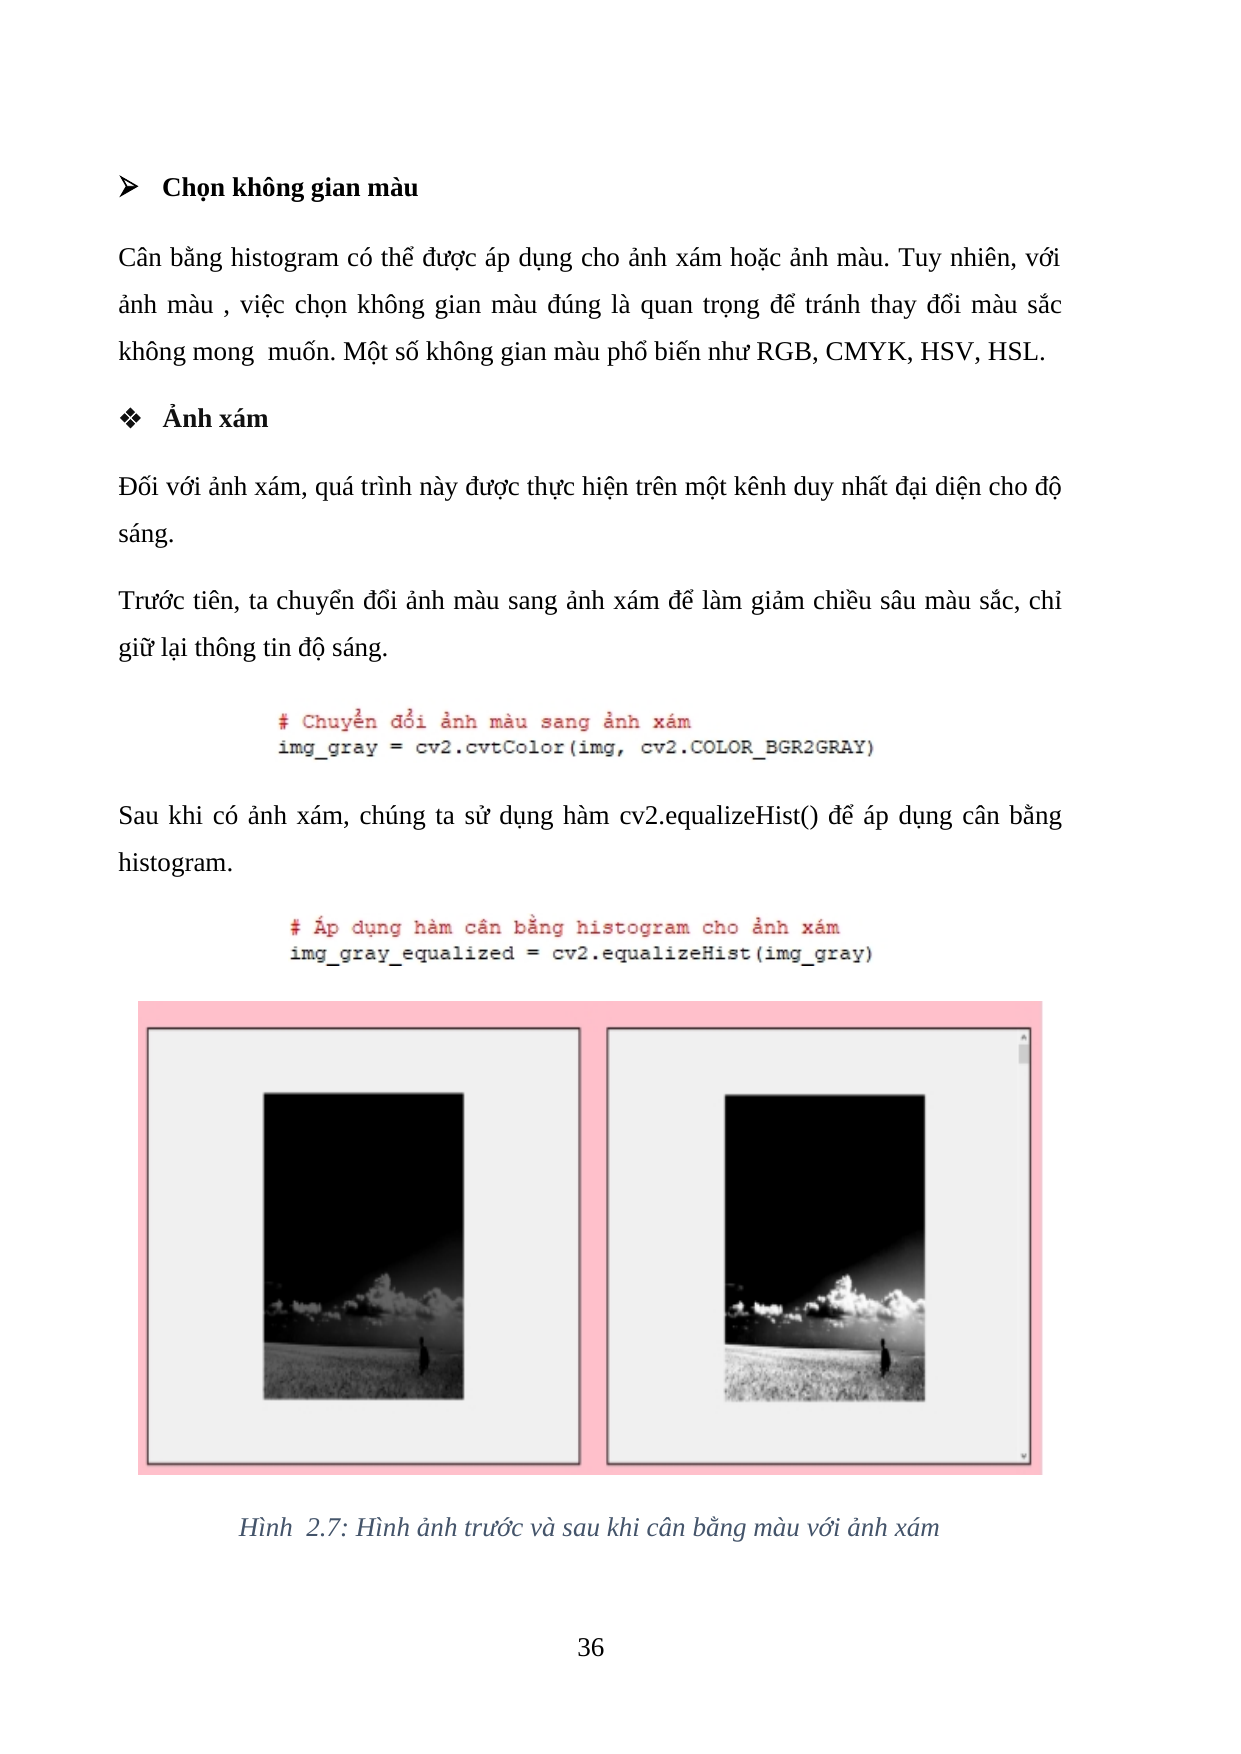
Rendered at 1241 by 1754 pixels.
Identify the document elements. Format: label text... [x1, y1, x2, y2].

text Trước tiên, ta chuyển đổi ảnh màu sang ảnh xám để làm giảm chiều sâu màu sắc, chỉ giữ lại thông tin độ sáng. [118, 584, 1063, 662]
text Cân bằng histogram có thể được áp dụng cho ảnh xám hoặc ảnh màu. Tuy nhiên, với ảnh màu , việc chọn không gian màu đúng là quan trọng để tránh thay đổi màu sắc không mong muốn. Một số không gian màu phổ biến như RGB, CMYK, HSV, HSL. [118, 241, 1063, 366]
list Ảnh xám [118, 402, 1063, 433]
text Sau khi có ảnh xám, chúng ta sử dụng hàm cv2.equalizeHist() để áp dụng cân bằng histogram. [118, 799, 1063, 877]
text Hình 2.7: Hình ảnh trước và sau khi cân bằng màu với ảnh xám [118, 1511, 1063, 1542]
picture [288, 913, 894, 966]
text Đối với ảnh xám, quá trình này được thực hiện trên một kênh duy nhất đại diện cho độ sáng. [118, 470, 1063, 548]
list Chọn không gian màu [118, 171, 1063, 202]
picture [138, 1001, 1044, 1475]
picture [273, 698, 908, 763]
